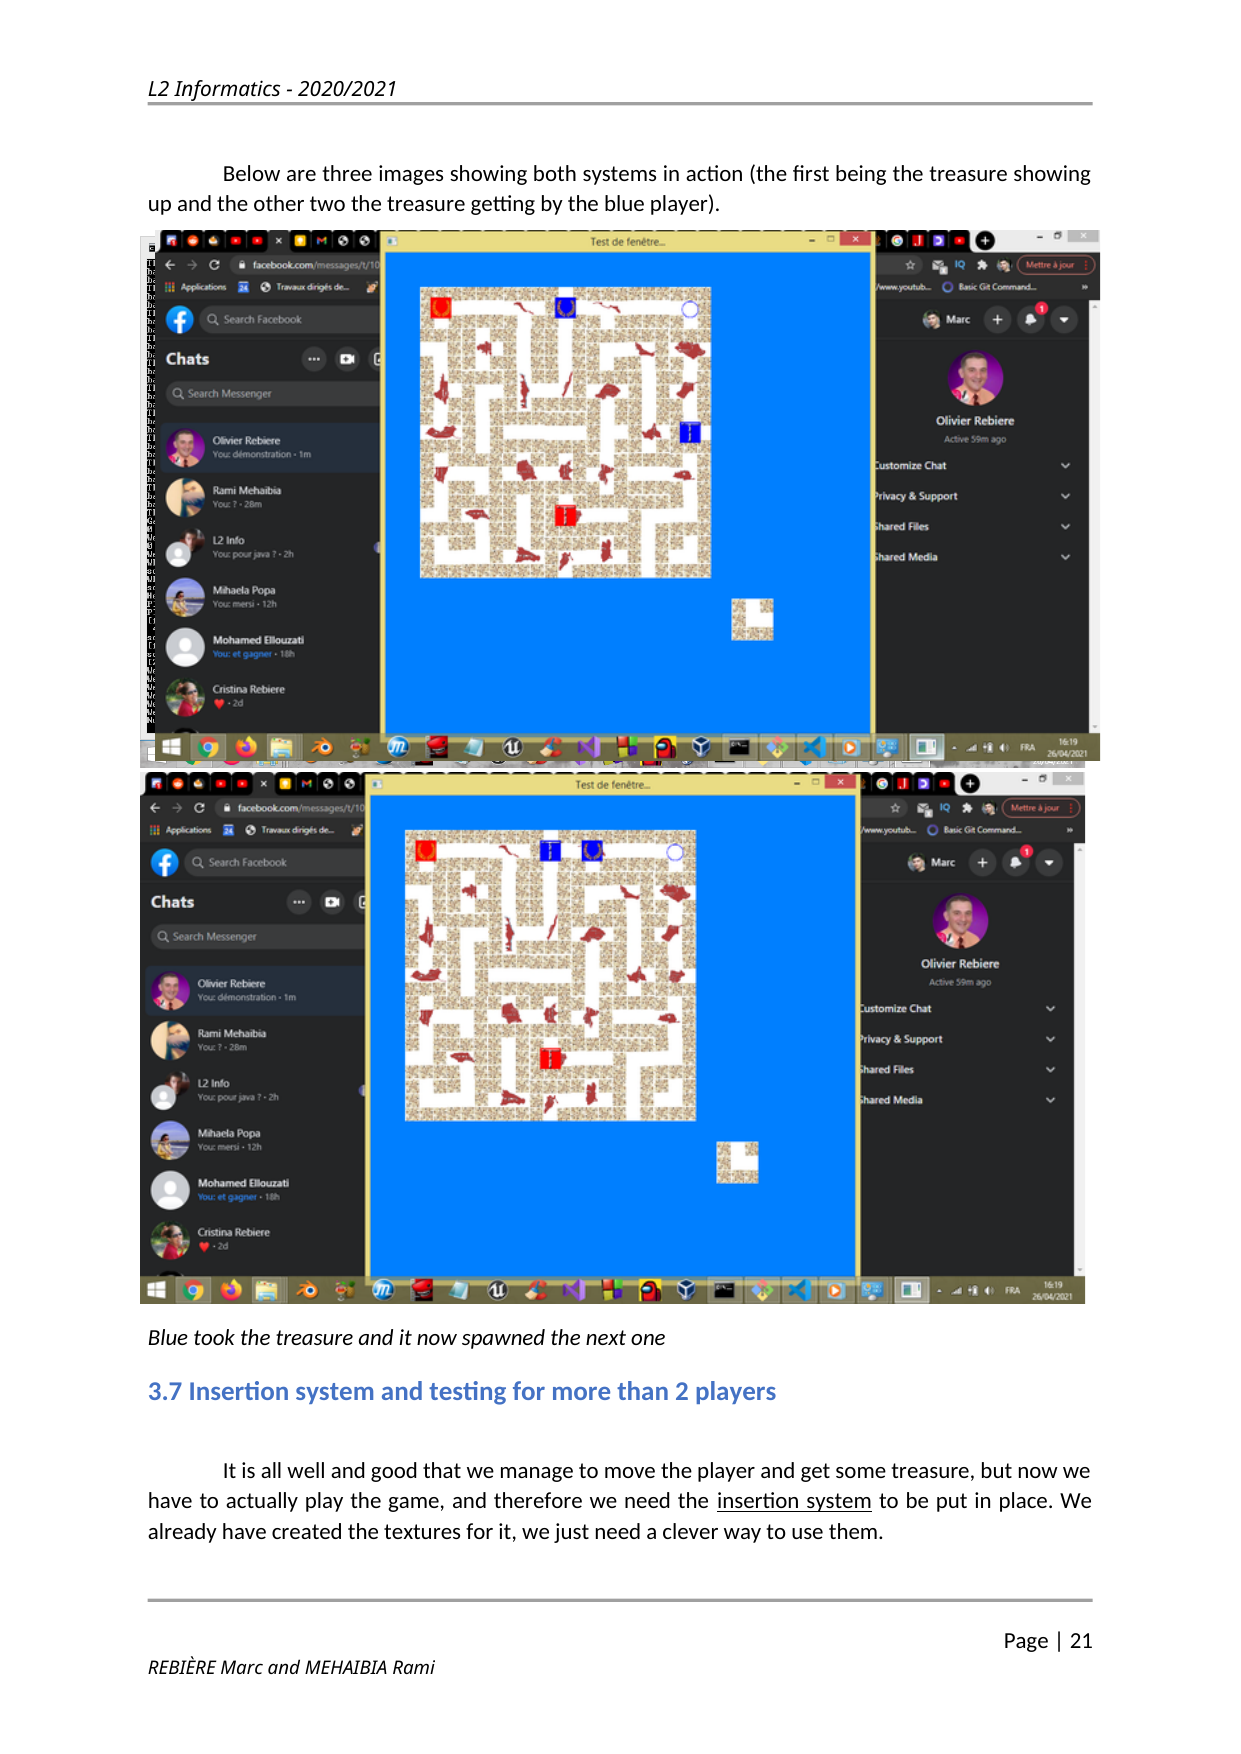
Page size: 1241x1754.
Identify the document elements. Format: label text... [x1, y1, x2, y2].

subtitle 3.7 Insertion system and testing for more than 2 players [148, 1374, 1093, 1407]
text Below are three images showing both systems in action (the first being the treasure showing up and the other two the treasure getting by the blue player). [148, 159, 1093, 217]
text It is all well and good that we manage to move the player and get some treasure, but now we have to actually play the game, and therefore we need the insertion system to be put in place. We already have created the textures for it, we just need a clever way to use them. [148, 1456, 1093, 1545]
picture [140, 772, 1086, 1304]
picture [140, 230, 1100, 768]
